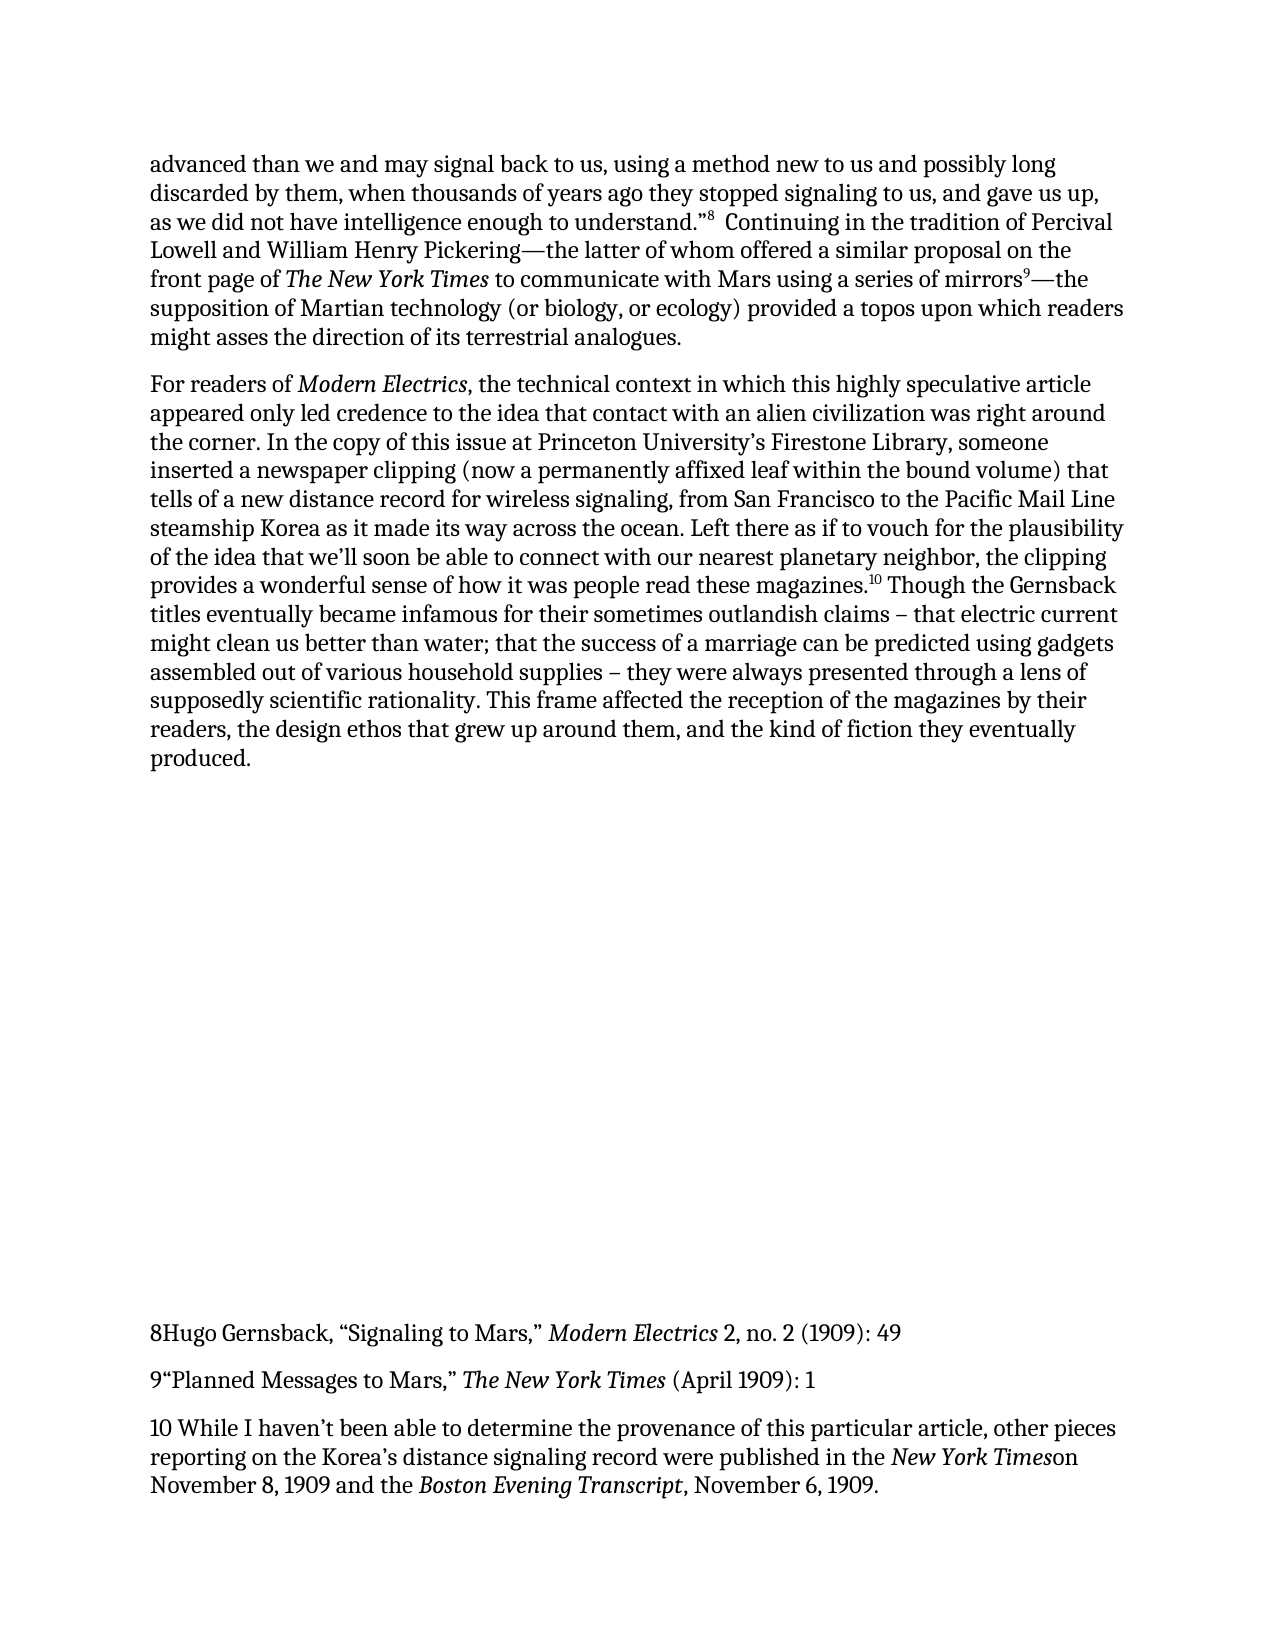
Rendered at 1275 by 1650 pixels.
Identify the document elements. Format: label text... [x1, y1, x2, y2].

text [150, 150, 1125, 351]
text For readers of Modern Electrics, the technical context in which this highly speculative article appeared only led credence to the idea that contact with an alien civilization was right around the corner. In the copy of this issue at Princeton University’s Firestone Library, someone inserted a newspaper clipping (now a permanently affixed leaf within the bound volume) that tells of a new distance record for wireless signaling, from San Francisco to the Pacific Mail Line steamship Korea as it made its way across the ocean. Left there as if to vouch for the plausibility of the idea that we’ll soon be able to connect with our nearest planetary neighbor, the clipping provides a wonderful sense of how it was people read these magazines. Though the Gernsback titles eventually became infamous for their sometimes outlandish claims – that electric current might clean us better than water; that the success of a marriage can be predicted using gadgets assembled out of various household supplies – they were always presented through a lens of supposedly scientific rationality. This frame affected the reception of the magazines by their readers, the design ethos that grew up around them, and the kind of fiction they eventually produced. [150, 370, 1125, 772]
